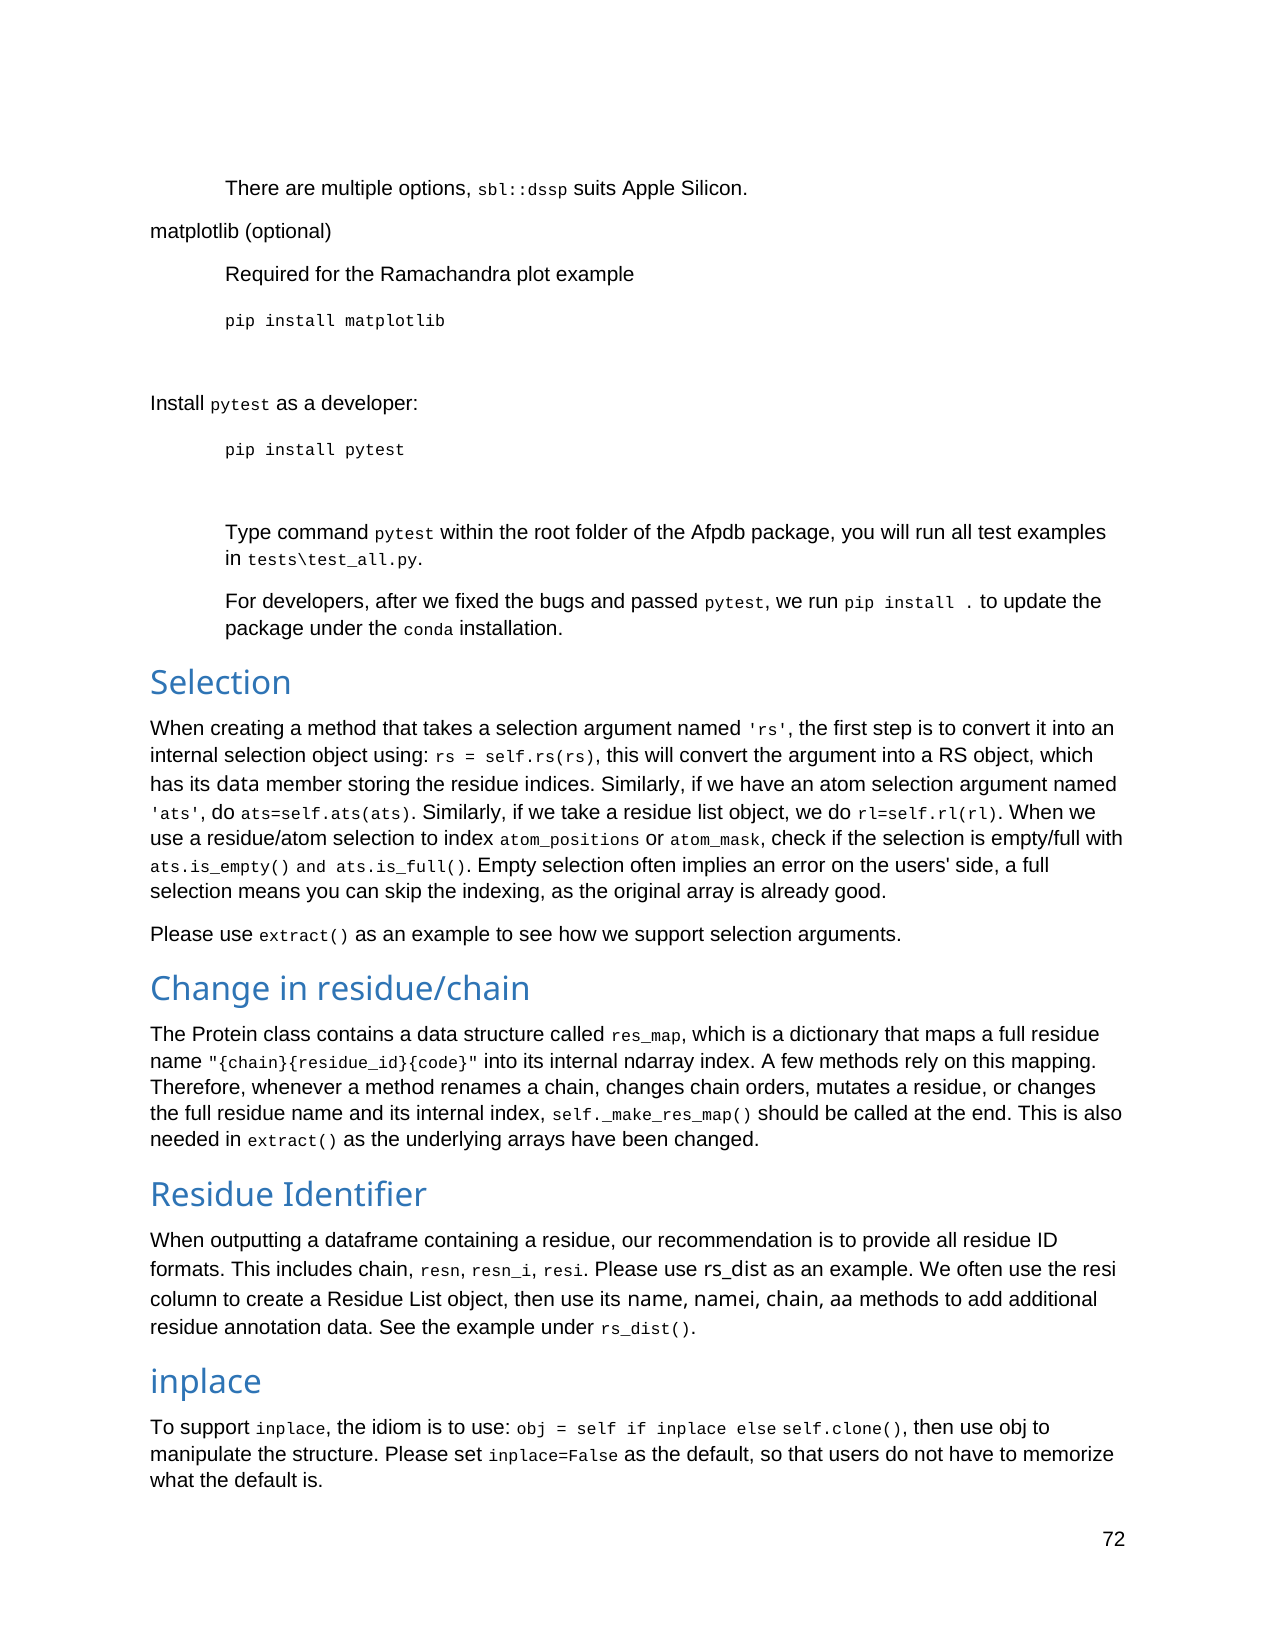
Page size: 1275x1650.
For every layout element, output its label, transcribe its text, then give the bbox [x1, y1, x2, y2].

text Required for the Ramachandra plot example [225, 261, 1125, 285]
text matplotlib (optional) [150, 219, 1125, 243]
subtitle Selection [150, 659, 1125, 704]
text pip install pytest [225, 442, 1125, 461]
text When creating a method that takes a selection argument named 'rs', the first step is to convert it into an internal selection object using: rs = self.rs(rs), this will convert the argument into a RS object, which has its data member storing the residue indices. Similarly, if we have an atom selection argument named 'ats', do ats=self.ats(ats). Similarly, if we take a residue list object, we do rl=self.rl(rl). When we use a residue/atom selection to index atom_positions or atom_mask, check if the selection is empty/full with ats.is_empty() and ats.is_full(). Empty selection often implies an error on the users' side, a full selection means you can skip the indexing, as the original array is already good. [150, 716, 1125, 903]
subtitle Change in residue/chain [150, 965, 1125, 1010]
text To support inplace, the idiom is to use: obj = self if inplace else self.clone(), then use obj to manipulate the structure. Please set inplace=False as the default, so that users do not have to memorize what the default is. [150, 1415, 1125, 1492]
text The Protein class contains a data structure called res_map, which is a dictionary that maps a full residue name "{chain}{residue_id}{code}" into its internal ndarray index. A few methods rely on this mapping. Therefore, whenever a method renames a chain, changes chain orders, mutates a residue, or changes the full residue name and its internal index, self._make_res_map() should be called at the end. This is also needed in extract() as the underlying arrays have been changed. [150, 1022, 1125, 1152]
text Install pytest as a developer: [150, 390, 1125, 415]
text Please use extract() as an example to see how we support selection arguments. [150, 922, 1125, 946]
subtitle inplace [150, 1358, 1125, 1403]
text For developers, after we fixed the bugs and passed pytest, we run pip install . to update the package under the conda installation. [225, 589, 1125, 640]
text pip install matplotlib [225, 312, 1125, 331]
text Type command pytest within the root folder of the Afpdb package, you will run all test examples in tests\test_all.py. [225, 520, 1125, 571]
text There are multiple options, sbl::dssp suits Apple Silicon. [225, 150, 1125, 200]
text When outputting a dataframe containing a residue, our recommendation is to provide all residue ID formats. This includes chain, resn, resn_i, resi. Please use rs_dist as an example. We often use the resi column to create a Residue List object, then use its name, namei, chain, aa methods to add additional residue annotation data. See the example under rs_dist(). [150, 1228, 1125, 1339]
subtitle Residue Identifier [150, 1170, 1125, 1216]
